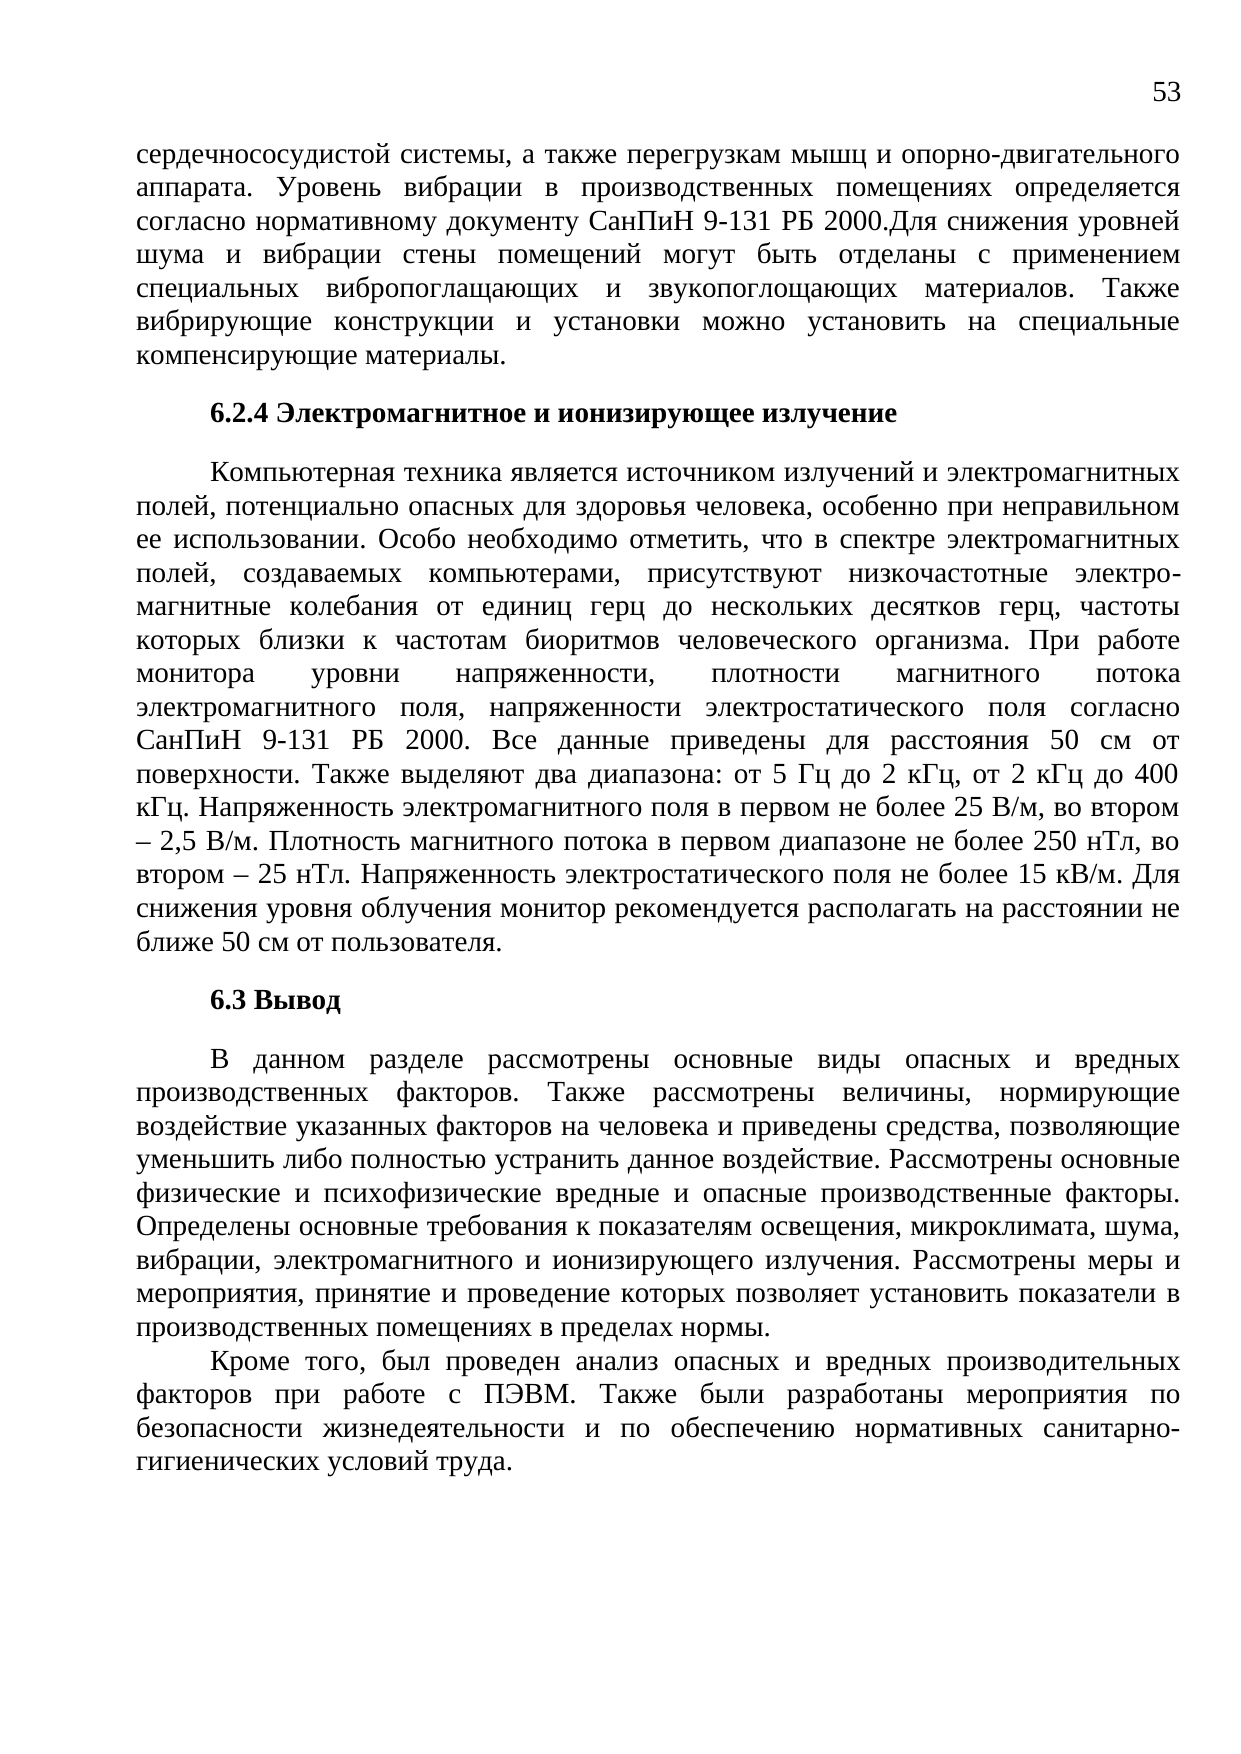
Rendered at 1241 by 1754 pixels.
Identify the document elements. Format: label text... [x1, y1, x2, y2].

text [136, 136, 1181, 371]
text Кроме того, был проведен анализ опасных и вредных производительных факторов при работе с ПЭВМ. Также были разработаны мероприятия по безопасности жизнедеятельности и по обеспечению нормативных санитарно-гигиенических условий труда. [136, 1343, 1181, 1477]
text В данном разделе рассмотрены основные виды опасных и вредных производственных факторов. Также рассмотрены величины, нормирующие воздействие указанных факторов на человека и приведены средства, позволяющие уменьшить либо полностью устранить данное воздействие. Рассмотрены основные физические и психофизические вредные и опасные производственные факторы. Определены основные требования к показателям освещения, микроклимата, шума, вибрации, электромагнитного и ионизирующего излучения. Рассмотрены меры и мероприятия, принятие и проведение которых позволяет установить показатели в производственных помещениях в пределах нормы. [136, 1041, 1181, 1343]
subtitle 6.3 Вывод [136, 982, 1181, 1016]
text Компьютерная техника является источником излучений и электромагнитных полей, потенциально опасных для здоровья человека, особенно при неправильном ее использовании. Особо необходимо отметить, что в спектре электромагнитных полей, создаваемых компьютерами, присутствуют низкочастотные электромагнитные колебания от единиц герц до нескольких десятков герц, частоты которых близки к частотам биоритмов человеческого организма. При работе монитора уровни напряженности, плотности магнитного потока электромагнитного поля, напряженности электростатического поля согласно СанПиН 9-131 РБ 2000. Все данные приведены для расстояния 50 см от поверхности. Также выделяют два диапазона: от 5 Гц до 2 кГц, от 2 кГц до 400 кГц. Напряженность электромагнитного поля в первом не более 25 В/м, во втором – 2,5 В/м. Плотность магнитного потока в первом диапазоне не более 250 нТл, во втором – 25 нТл. Напряженность электростатического поля не более 15 кВ/м. Для снижения уровня облучения монитор рекомендуется располагать на расстоянии не ближе 50 см от пользователя. [136, 454, 1181, 957]
subtitle 6.2.4 Электромагнитное и ионизирующее излучение [136, 396, 1181, 429]
